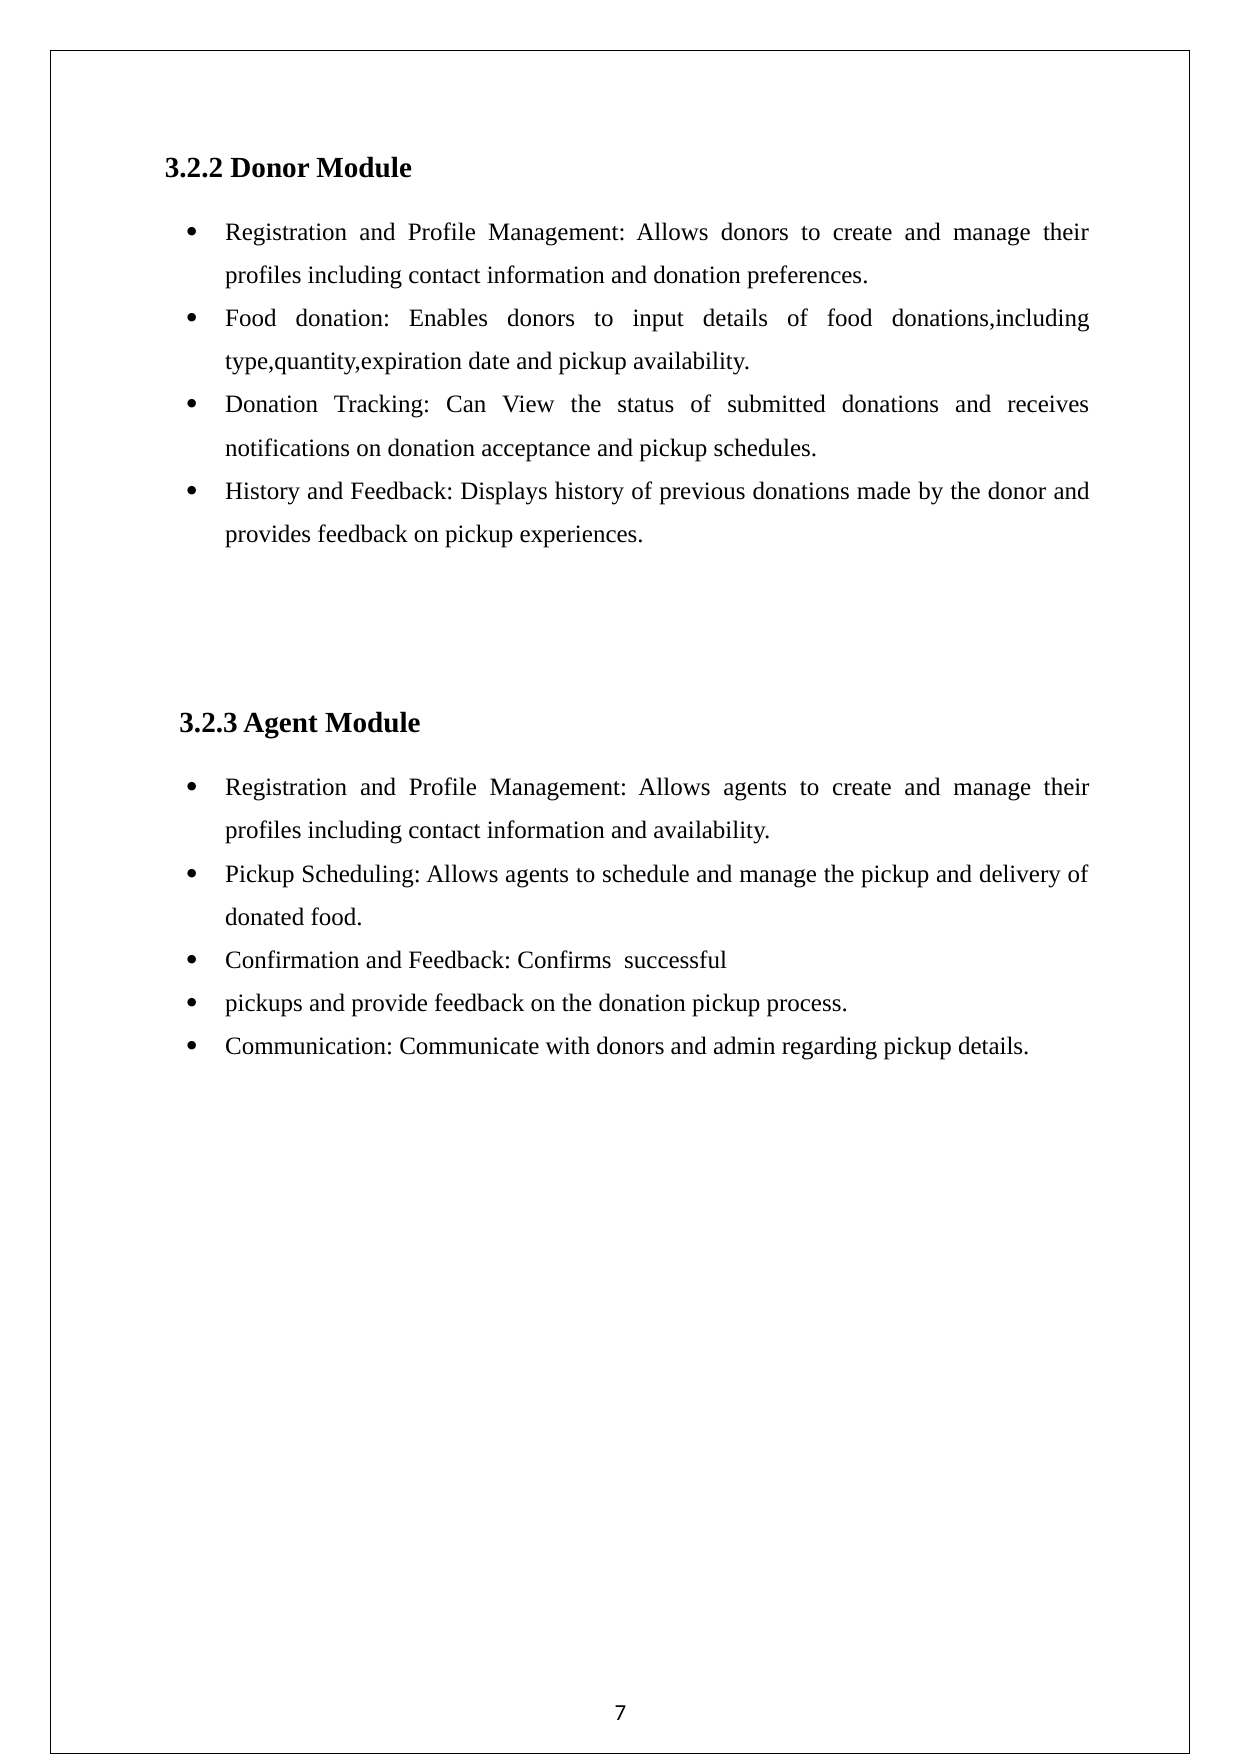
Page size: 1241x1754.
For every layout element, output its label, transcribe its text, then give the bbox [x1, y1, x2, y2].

list Registration and Profile Management: Allows donors to create and manage their profiles including contact information and donation preferences. [187, 217, 1090, 289]
list Pickup Scheduling: Allows agents to schedule and manage the pickup and delivery of donated food. [187, 859, 1090, 931]
list Donation Tracking: Can View the status of submitted donations and receives notifications on donation acceptance and pickup schedules. [187, 389, 1090, 461]
list Registration and Profile Management: Allows agents to create and manage their profiles including contact information and availability. [187, 772, 1090, 844]
text 3.2.3 Agent Module [150, 705, 1090, 739]
list History and Feedback: Displays history of previous donations made by the donor and provides feedback on pickup experiences. [187, 476, 1090, 548]
list pickups and provide feedback on the donation pickup process. [187, 988, 1090, 1017]
list Food donation: Enables donors to input details of food donations,including type,quantity,expiration date and pickup availability. [187, 303, 1090, 375]
text 3.2.2 Donor Module [150, 150, 1090, 183]
list Confirmation and Feedback: Confirms successful [187, 945, 1090, 974]
list Communication: Communicate with donors and admin regarding pickup details. [187, 1031, 1090, 1060]
